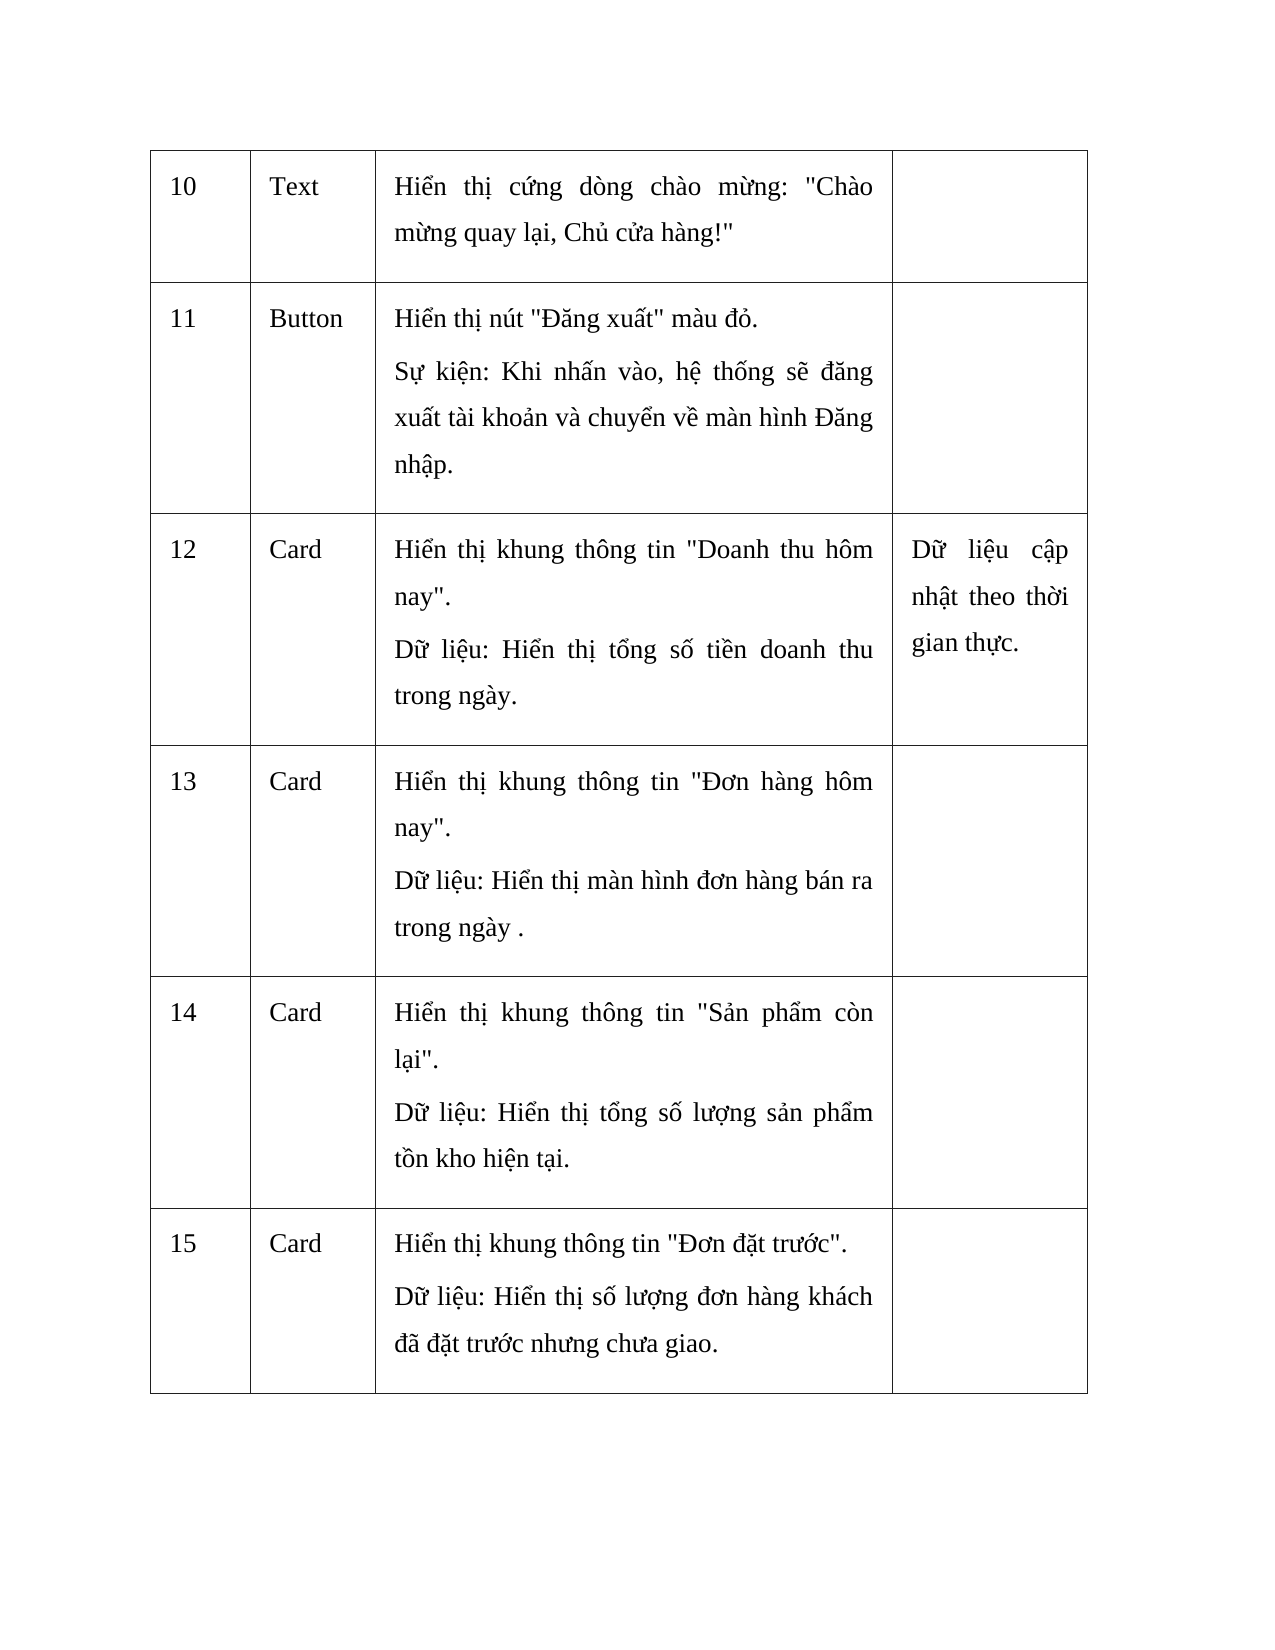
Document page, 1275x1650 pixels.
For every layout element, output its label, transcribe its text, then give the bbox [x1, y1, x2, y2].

table_cell Card [251, 514, 375, 745]
table_cell [893, 283, 1087, 513]
table_cell 10 [151, 151, 250, 282]
table_cell [893, 1209, 1087, 1392]
table_cell [893, 151, 1087, 282]
table_cell Button [251, 283, 375, 513]
table_cell Dữ liệu cập nhật theo thời gian thực. [893, 514, 1087, 745]
table_cell Hiển thị khung thông tin "Doanh thu hôm nay". Dữ liệu: Hiển thị tổng số tiền doanh thu trong ngày. [376, 514, 892, 745]
table_cell [893, 977, 1087, 1208]
table_cell Hiển thị nút "Đăng xuất" màu đỏ. Sự kiện: Khi nhấn vào, hệ thống sẽ đăng xuất tài khoản và chuyển về màn hình Đăng nhập. [376, 283, 892, 513]
table_cell 11 [151, 283, 250, 513]
table_cell 15 [151, 1209, 250, 1392]
table_cell Hiển thị khung thông tin "Đơn đặt trước". Dữ liệu: Hiển thị số lượng đơn hàng khách đã đặt trước nhưng chưa giao. [376, 1209, 892, 1392]
table_cell Card [251, 746, 375, 976]
table_cell Card [251, 1209, 375, 1392]
table_cell 14 [151, 977, 250, 1208]
table_cell Text [251, 151, 375, 282]
table_cell Hiển thị khung thông tin "Đơn hàng hôm nay". Dữ liệu: Hiển thị màn hình đơn hàng bán ra trong ngày . [376, 746, 892, 976]
table_cell 12 [151, 514, 250, 745]
table_cell 13 [151, 746, 250, 976]
table_cell Hiển thị khung thông tin "Sản phẩm còn lại". Dữ liệu: Hiển thị tổng số lượng sản phẩm tồn kho hiện tại. [376, 977, 892, 1208]
table_cell [893, 746, 1087, 976]
table_cell Hiển thị cứng dòng chào mừng: "Chào mừng quay lại, Chủ cửa hàng!" [376, 151, 892, 282]
table_cell Card [251, 977, 375, 1208]
